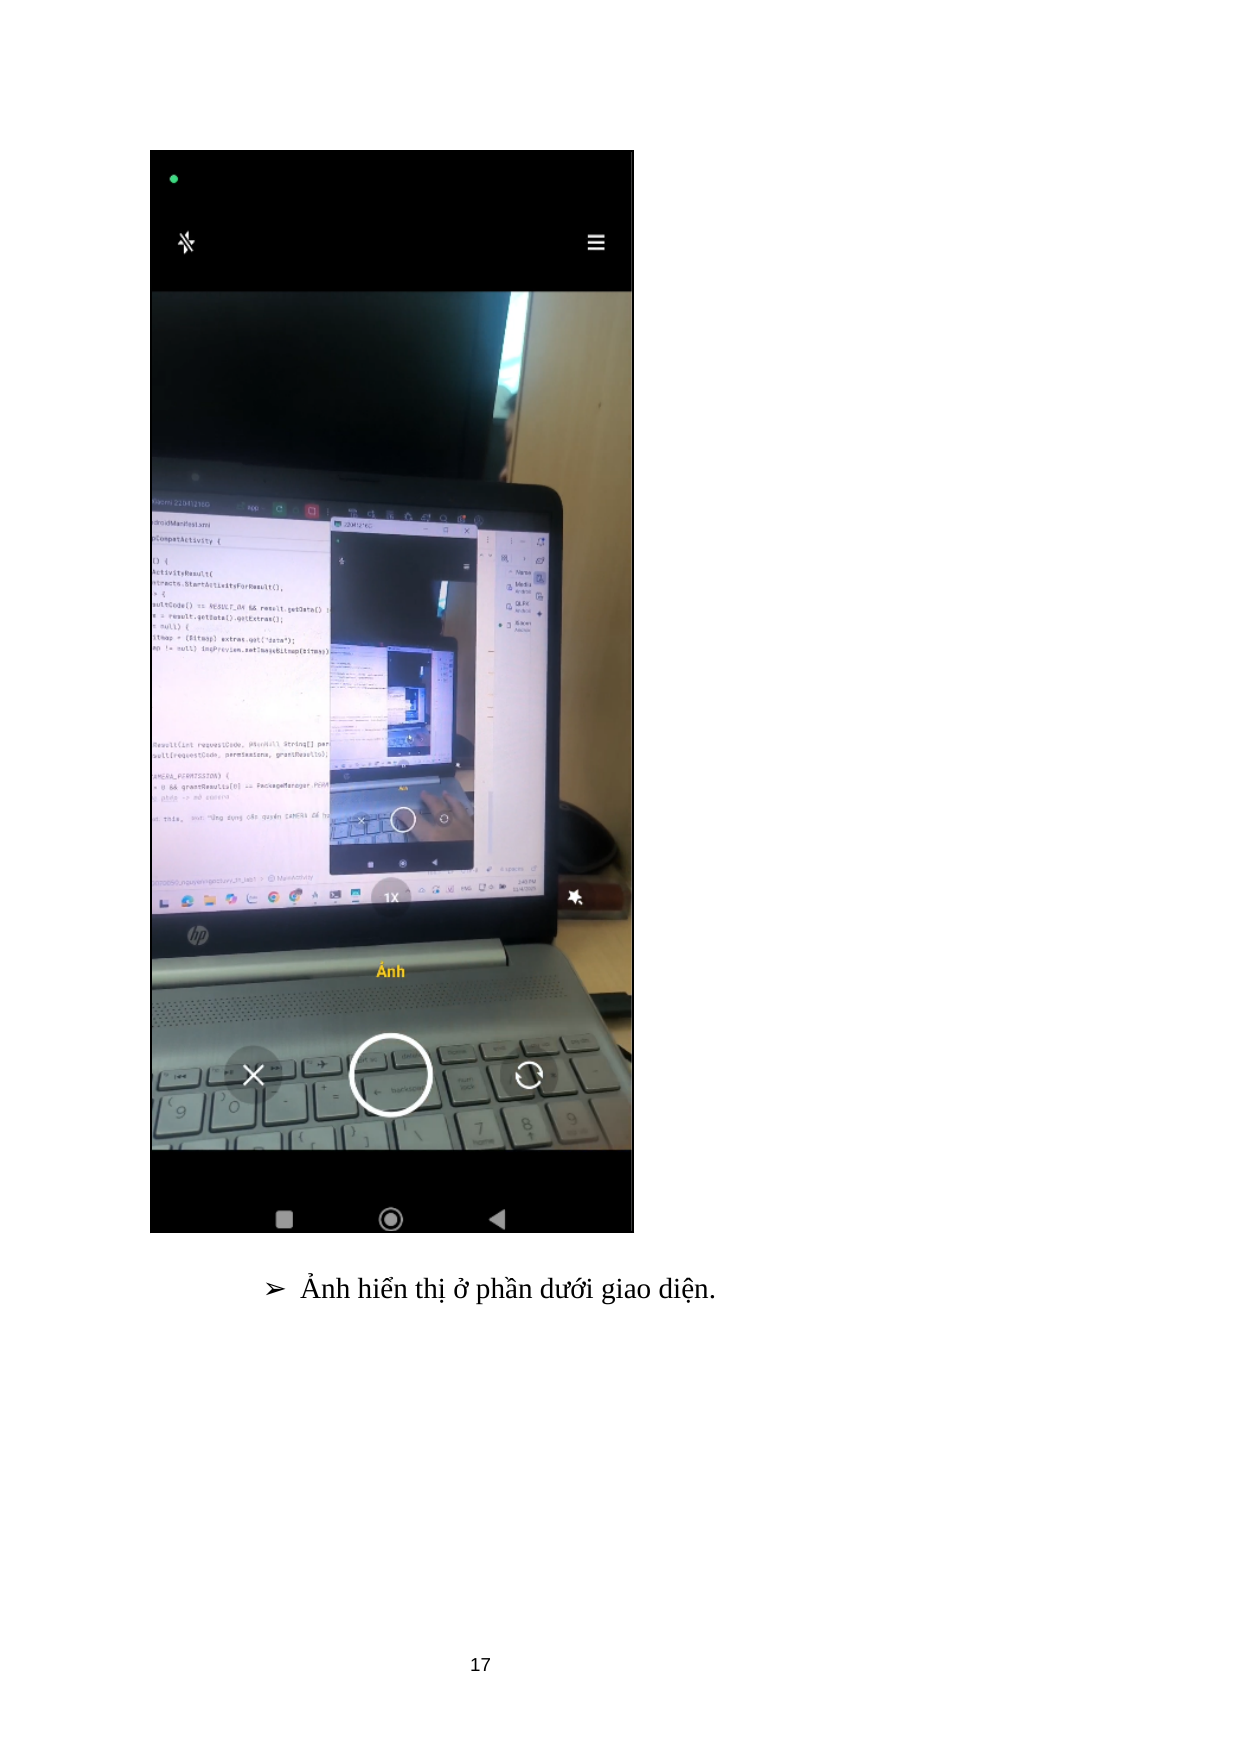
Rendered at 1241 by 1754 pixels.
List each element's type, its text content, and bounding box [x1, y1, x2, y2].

list Ảnh hiển thị ở phần dưới giao diện. [262, 1272, 1090, 1305]
picture [152, 152, 632, 1231]
